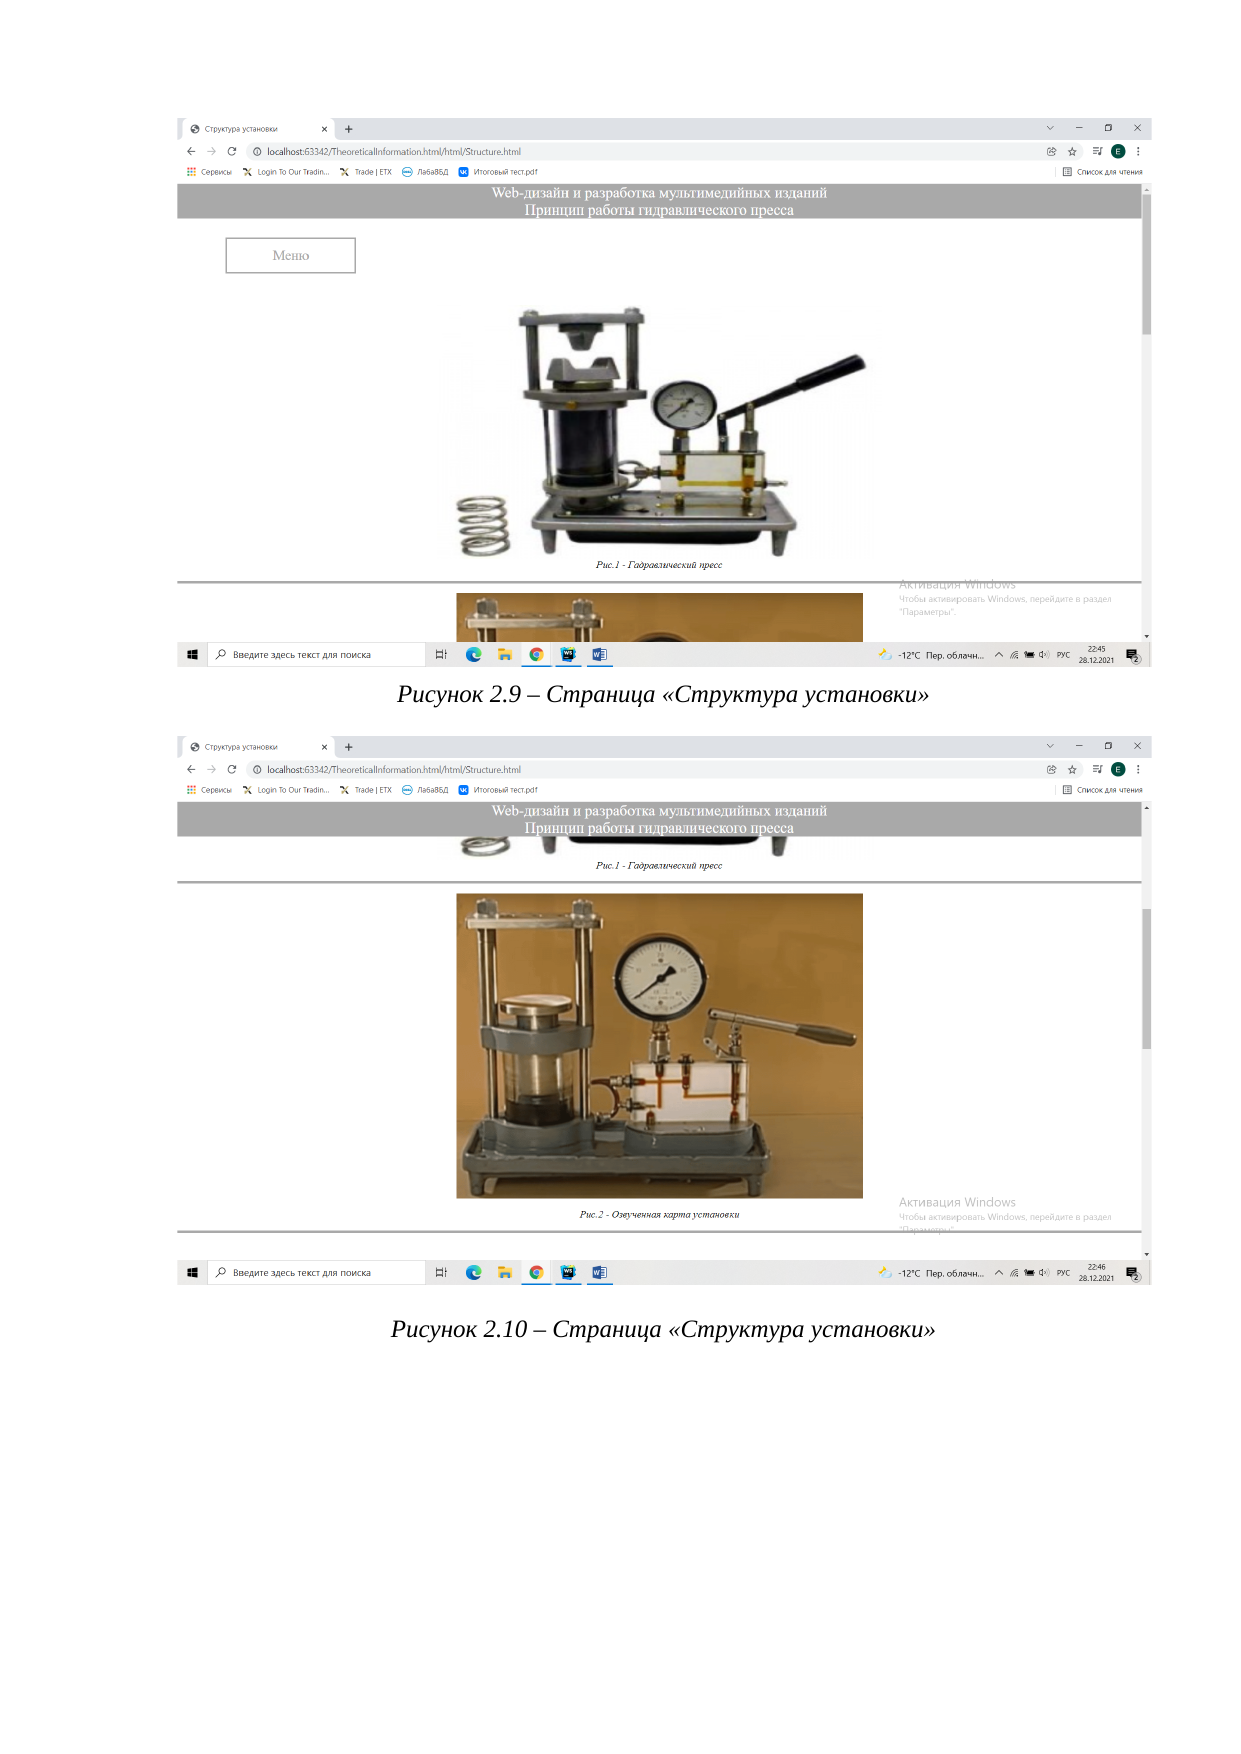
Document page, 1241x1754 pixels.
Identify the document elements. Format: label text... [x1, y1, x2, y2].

text Рисунок 2.10 – Страница «Структура установки» [177, 1314, 1152, 1343]
picture [177, 736, 1152, 1285]
text Рисунок 2.9 – Страница «Структура установки» [177, 679, 1152, 707]
picture [177, 118, 1152, 667]
